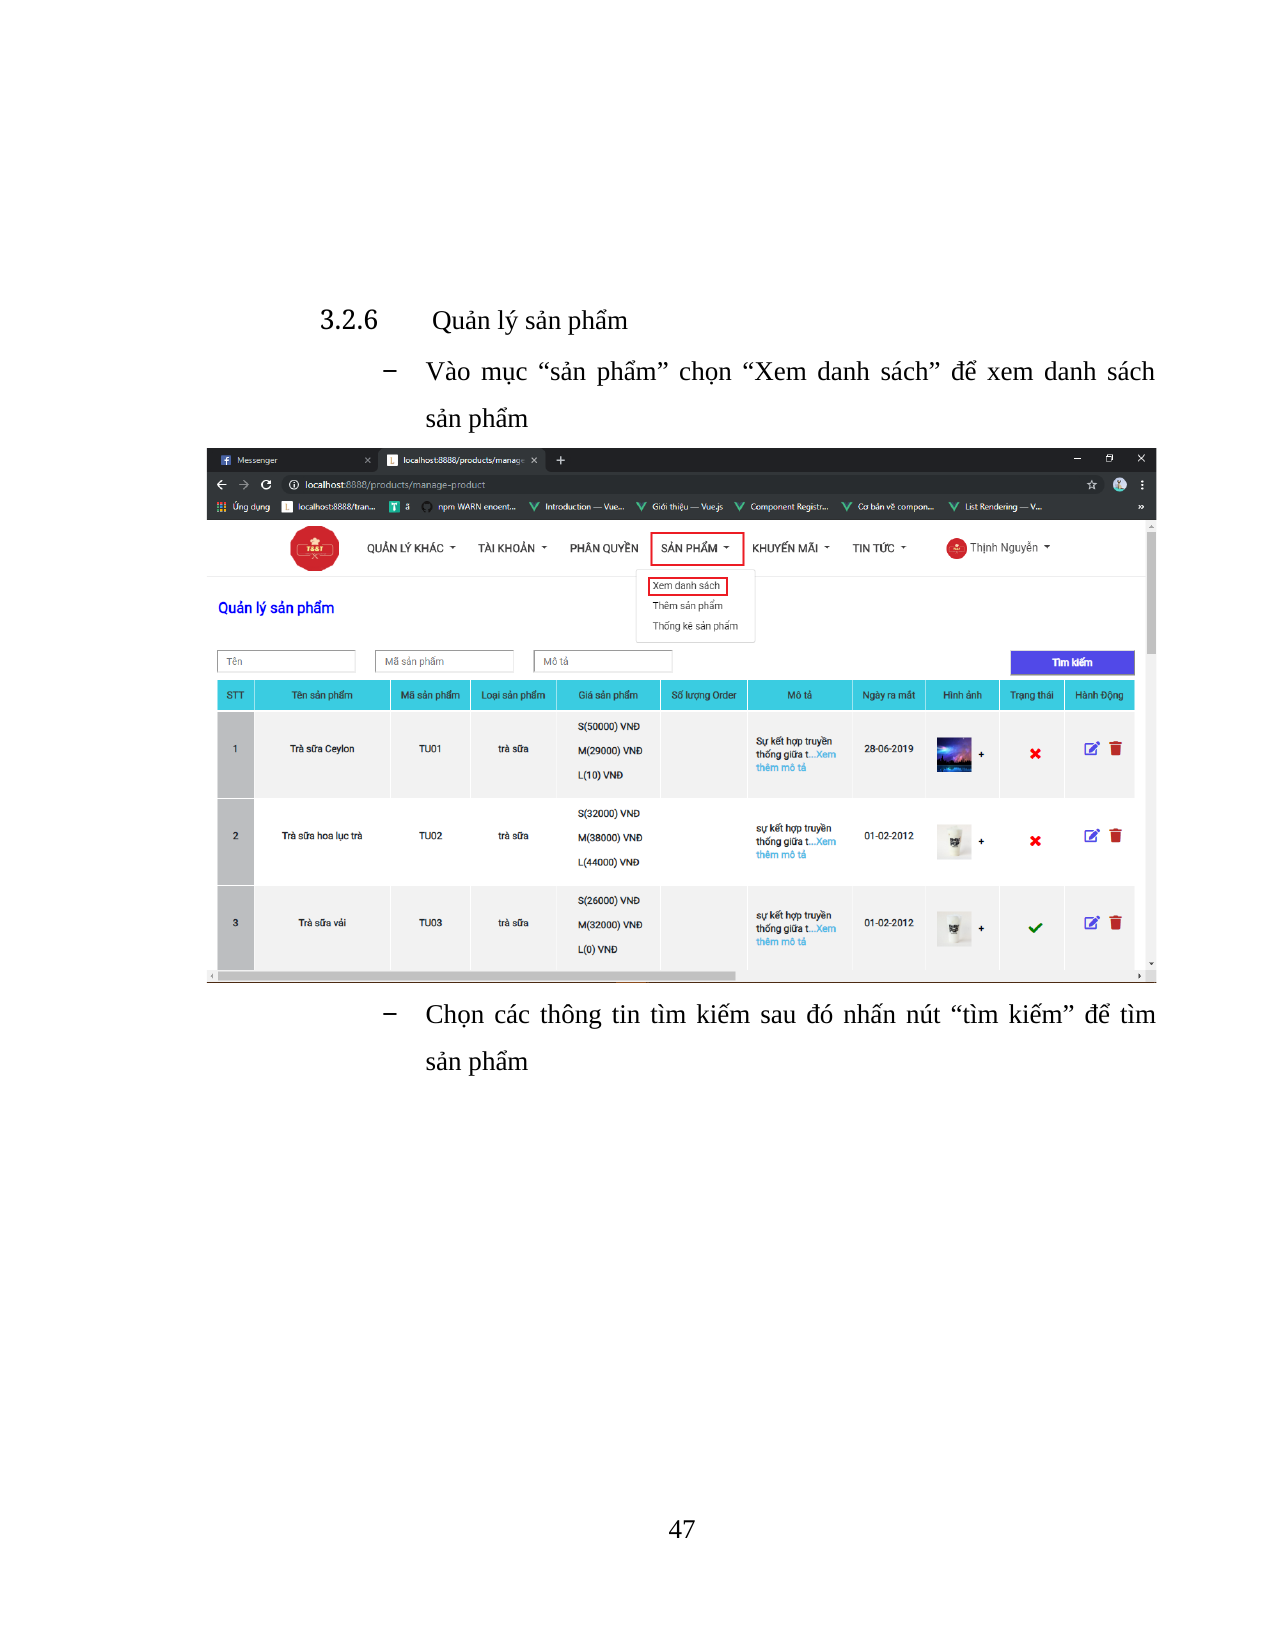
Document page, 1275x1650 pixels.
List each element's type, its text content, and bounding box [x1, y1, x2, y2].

list Vào mục “sản phẩm” chọn “Xem danh sách” để xem danh sách sản phẩm [382, 355, 1157, 433]
list Quản lý sản phẩm [319, 300, 1157, 337]
list Chọn các thông tin tìm kiếm sau đó nhấn nút “tìm kiếm” để tìm sản phẩm [382, 998, 1157, 1076]
picture [206, 448, 1157, 983]
